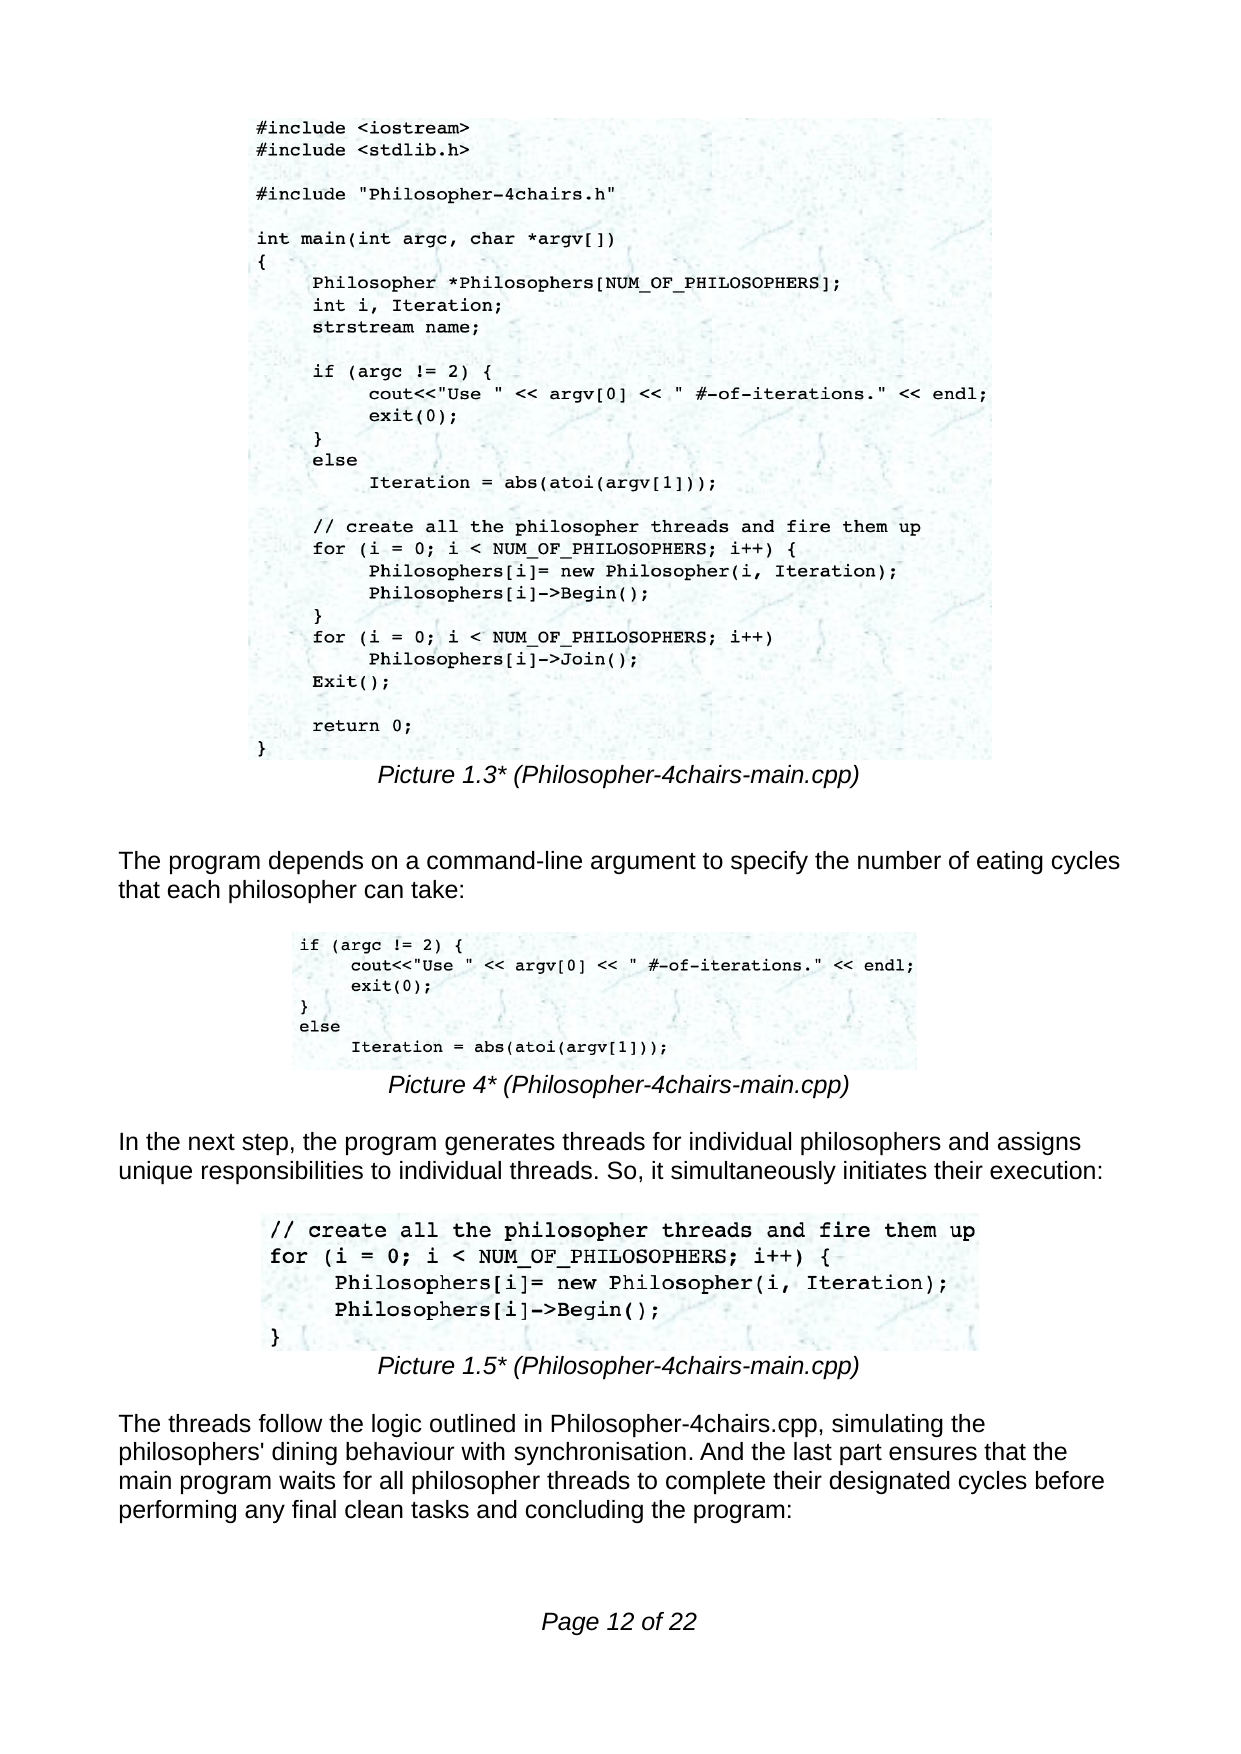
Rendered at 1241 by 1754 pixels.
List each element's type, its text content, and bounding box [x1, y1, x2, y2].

text The program depends on a command-line argument to specify the number of eating cycles that each philosopher can take: [118, 846, 1122, 903]
text Picture 4* (Philosopher-4chairs-main.cpp) [118, 1070, 1122, 1098]
text Picture 1.5* (Philosopher-4chairs-main.cpp) [118, 1351, 1122, 1380]
picture [248, 118, 992, 760]
text The threads follow the logic outlined in Philosopher-4chairs.cpp, simulating the philosophers' dining behaviour with synchronisation. And the last part ensures that the main program waits for all philosopher threads to complete their designated cycles before performing any final clean tasks and concluding the program: [118, 1408, 1122, 1523]
picture [260, 1213, 980, 1351]
picture [292, 932, 949, 1070]
text Picture 1.3* (Philosopher-4chairs-main.cpp) [118, 760, 1122, 788]
text In the next step, the program generates threads for individual philosophers and assigns unique responsibilities to individual threads. So, it simultaneously initiates their execution: [118, 1127, 1122, 1185]
